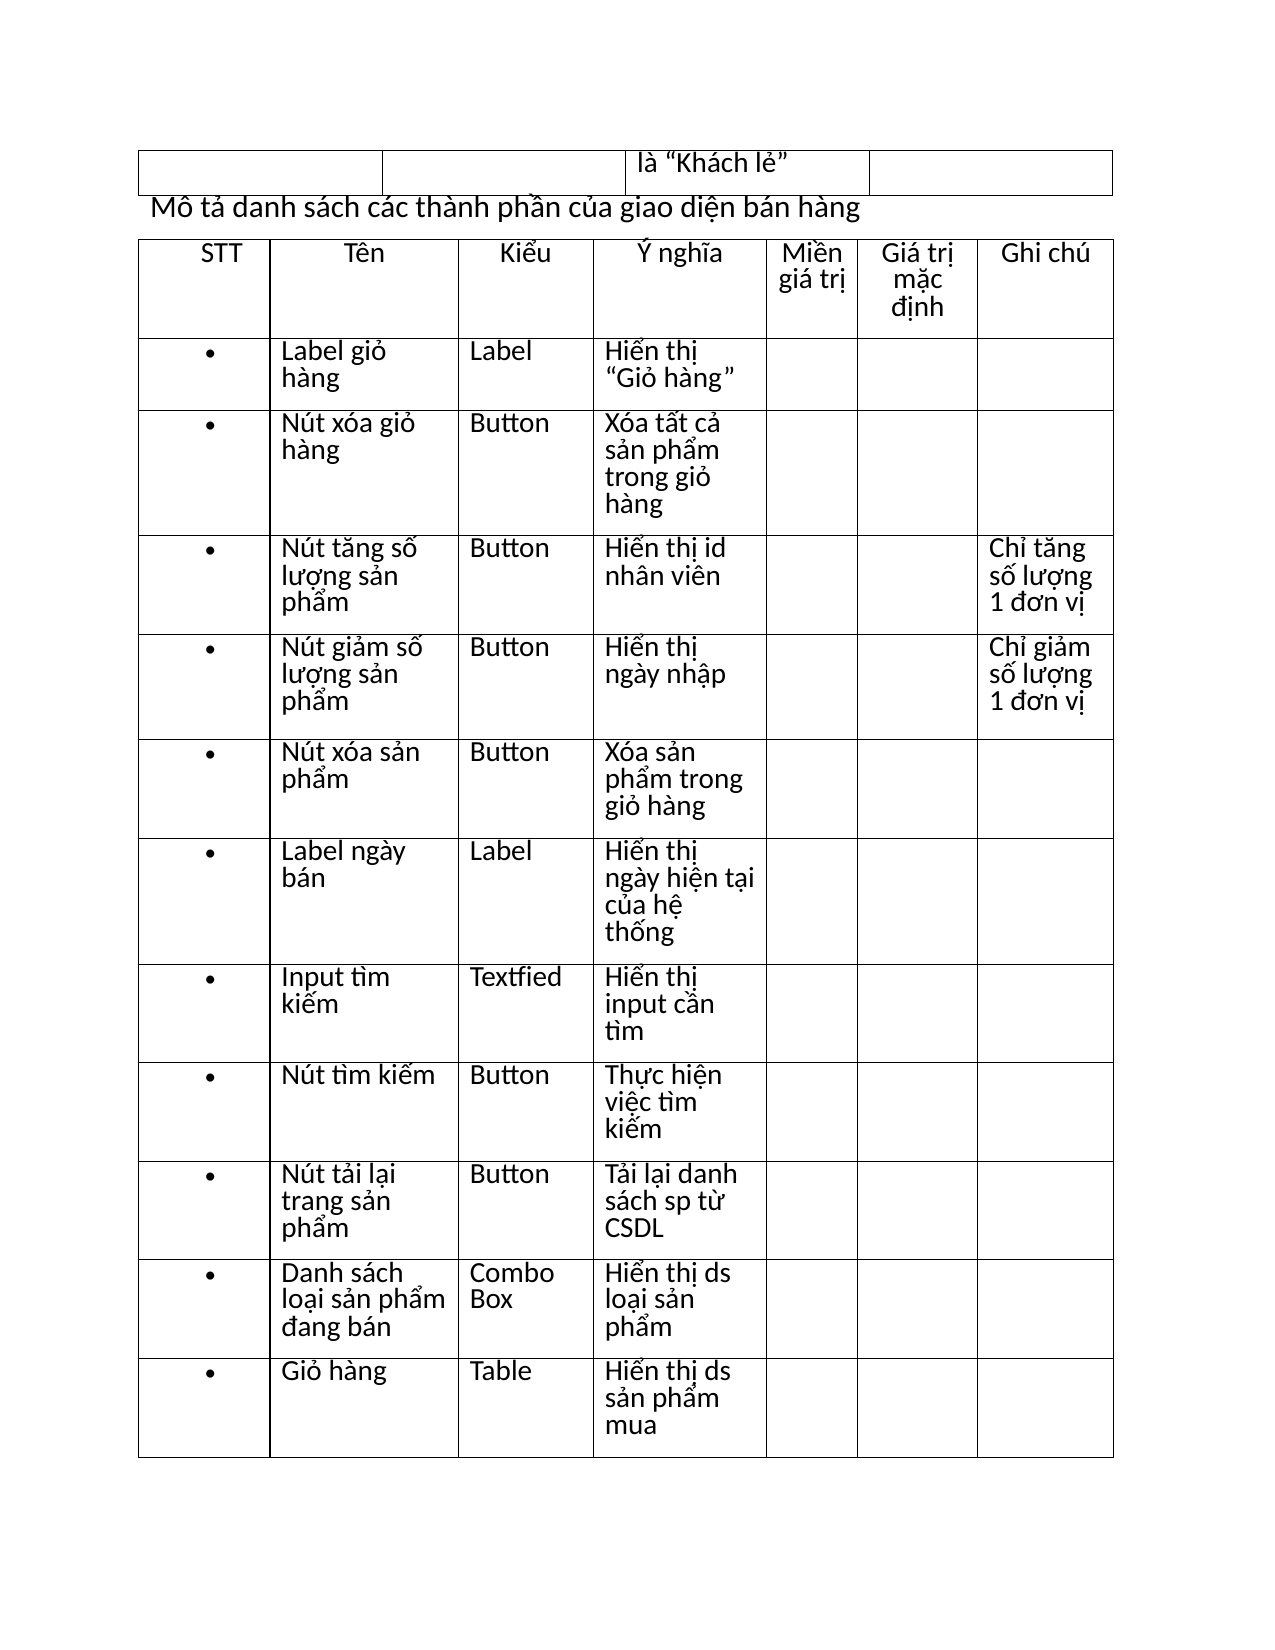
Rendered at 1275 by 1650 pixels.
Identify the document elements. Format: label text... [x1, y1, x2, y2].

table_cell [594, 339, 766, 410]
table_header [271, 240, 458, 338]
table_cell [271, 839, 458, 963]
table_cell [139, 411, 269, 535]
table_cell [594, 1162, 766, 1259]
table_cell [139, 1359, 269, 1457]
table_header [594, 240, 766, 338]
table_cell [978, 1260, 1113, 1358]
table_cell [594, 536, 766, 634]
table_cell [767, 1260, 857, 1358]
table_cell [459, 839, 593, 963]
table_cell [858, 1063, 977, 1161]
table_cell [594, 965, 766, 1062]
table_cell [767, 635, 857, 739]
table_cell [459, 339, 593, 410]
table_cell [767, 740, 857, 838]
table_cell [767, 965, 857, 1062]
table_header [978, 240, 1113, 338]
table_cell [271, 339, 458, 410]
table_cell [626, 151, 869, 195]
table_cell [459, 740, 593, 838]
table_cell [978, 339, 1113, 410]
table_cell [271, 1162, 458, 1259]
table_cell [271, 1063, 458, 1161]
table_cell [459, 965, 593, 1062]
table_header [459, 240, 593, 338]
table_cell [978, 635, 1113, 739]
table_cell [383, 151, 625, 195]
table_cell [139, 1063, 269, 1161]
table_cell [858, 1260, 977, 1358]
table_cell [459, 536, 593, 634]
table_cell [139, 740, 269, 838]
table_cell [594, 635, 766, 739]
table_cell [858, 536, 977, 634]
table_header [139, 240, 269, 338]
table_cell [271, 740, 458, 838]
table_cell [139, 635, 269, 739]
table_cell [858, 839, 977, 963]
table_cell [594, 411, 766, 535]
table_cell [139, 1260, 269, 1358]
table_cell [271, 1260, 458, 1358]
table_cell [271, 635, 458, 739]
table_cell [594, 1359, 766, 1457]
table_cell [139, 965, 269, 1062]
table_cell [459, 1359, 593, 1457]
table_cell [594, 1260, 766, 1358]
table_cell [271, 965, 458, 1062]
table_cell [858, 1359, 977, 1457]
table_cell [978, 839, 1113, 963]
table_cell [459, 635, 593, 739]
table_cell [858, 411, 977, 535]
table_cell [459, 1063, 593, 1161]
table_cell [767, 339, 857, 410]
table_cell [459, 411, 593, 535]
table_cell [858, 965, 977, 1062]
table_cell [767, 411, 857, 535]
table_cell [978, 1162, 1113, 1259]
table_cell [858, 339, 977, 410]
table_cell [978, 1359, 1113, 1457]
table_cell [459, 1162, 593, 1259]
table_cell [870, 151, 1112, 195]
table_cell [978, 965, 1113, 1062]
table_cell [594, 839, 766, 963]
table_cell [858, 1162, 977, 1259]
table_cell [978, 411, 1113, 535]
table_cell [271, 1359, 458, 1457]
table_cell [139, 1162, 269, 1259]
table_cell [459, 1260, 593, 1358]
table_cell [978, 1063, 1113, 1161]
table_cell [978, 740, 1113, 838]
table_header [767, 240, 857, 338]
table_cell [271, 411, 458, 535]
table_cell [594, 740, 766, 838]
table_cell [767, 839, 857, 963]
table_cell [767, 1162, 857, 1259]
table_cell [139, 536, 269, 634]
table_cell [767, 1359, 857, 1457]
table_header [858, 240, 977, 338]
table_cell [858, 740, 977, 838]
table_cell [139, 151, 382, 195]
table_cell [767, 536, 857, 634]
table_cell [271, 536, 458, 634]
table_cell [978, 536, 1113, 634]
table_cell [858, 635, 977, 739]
text Mô tả danh sách các thành phần của giao diện bán hàng [150, 196, 1125, 223]
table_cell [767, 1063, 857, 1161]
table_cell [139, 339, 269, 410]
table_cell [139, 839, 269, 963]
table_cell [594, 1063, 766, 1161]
